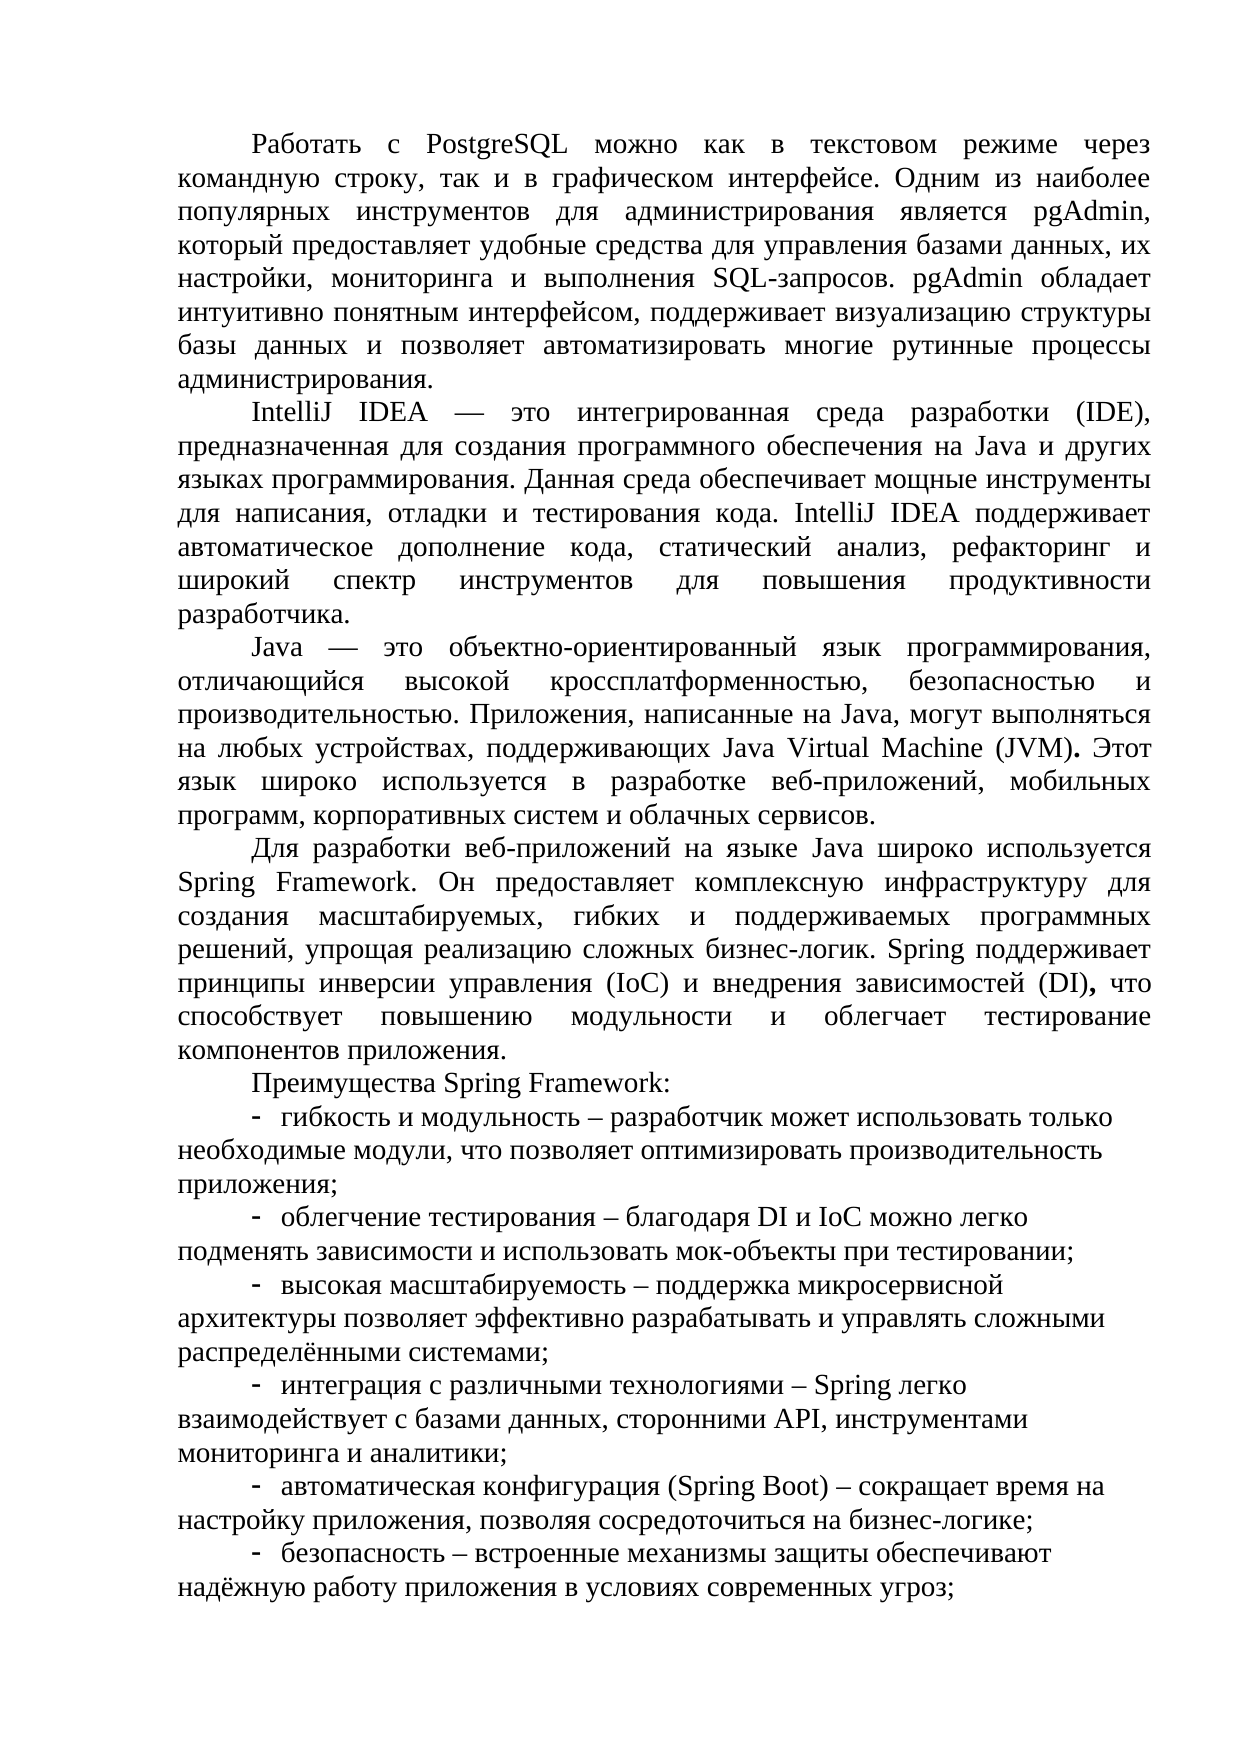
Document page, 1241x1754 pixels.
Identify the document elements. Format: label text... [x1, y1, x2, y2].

text Java — это объектно-ориентированный язык программирования, отличающийся высокой кроссплатформенностью, безопасностью и производительностью. Приложения, написанные на Java, могут выполняться на любых устройствах, поддерживающих Java Virtual Machine (JVM). Этот язык широко используется в разработке веб-приложений, мобильных программ, корпоративных систем и облачных сервисов. [177, 629, 1152, 831]
text Работать с PostgreSQL можно как в текстовом режиме через командную строку, так и в графическом интерфейсе. Одним из наиболее популярных инструментов для администрирования является pgAdmin, который предоставляет удобные средства для управления базами данных, их настройки, мониторинга и выполнения SQL-запросов. pgAdmin обладает интуитивно понятным интерфейсом, поддерживает визуализацию структуры базы данных и позволяет автоматизировать многие рутинные процессы администрирования. [177, 126, 1152, 394]
text IntelliJ IDEA — это интегрированная среда разработки (IDE), предназначенная для создания программного обеспечения на Java и других языках программирования. Данная среда обеспечивает мощные инструменты для написания, отладки и тестирования кода. IntelliJ IDEA поддерживает автоматическое дополнение кода, статический анализ, рефакторинг и широкий спектр инструментов для повышения продуктивности разработчика. [177, 394, 1152, 629]
list облегчение тестирования – благодаря DI и IoC можно легко подменять зависимости и использовать мок-объекты при тестировании; [177, 1199, 1152, 1267]
text Для разработки веб-приложений на языке Java широко используется Spring Framework. Он предоставляет комплексную инфраструктуру для создания масштабируемых, гибких и поддерживаемых программных решений, упрощая реализацию сложных бизнес-логик. Spring поддерживает принципы инверсии управления (IoC) и внедрения зависимостей (DI), что способствует повышению модульности и облегчает тестирование компонентов приложения. [177, 831, 1152, 1065]
text Преимущества Spring Framework: [177, 1065, 1152, 1099]
list безопасность – встроенные механизмы защиты обеспечивают надёжную работу приложения в условиях современных угроз; [177, 1535, 1152, 1603]
list высокая масштабируемость – поддержка микросервисной архитектуры позволяет эффективно разрабатывать и управлять сложными распределёнными системами; [177, 1267, 1152, 1367]
list автоматическая конфигурация (Spring Boot) – сокращает время на настройку приложения, позволяя сосредоточиться на бизнес-логике; [177, 1468, 1152, 1535]
list гибкость и модульность – разработчик может использовать только необходимые модули, что позволяет оптимизировать производительность приложения; [177, 1099, 1152, 1199]
list интеграция с различными технологиями – Spring легко взаимодействует с базами данных, сторонними API, инструментами мониторинга и аналитики; [177, 1367, 1152, 1468]
